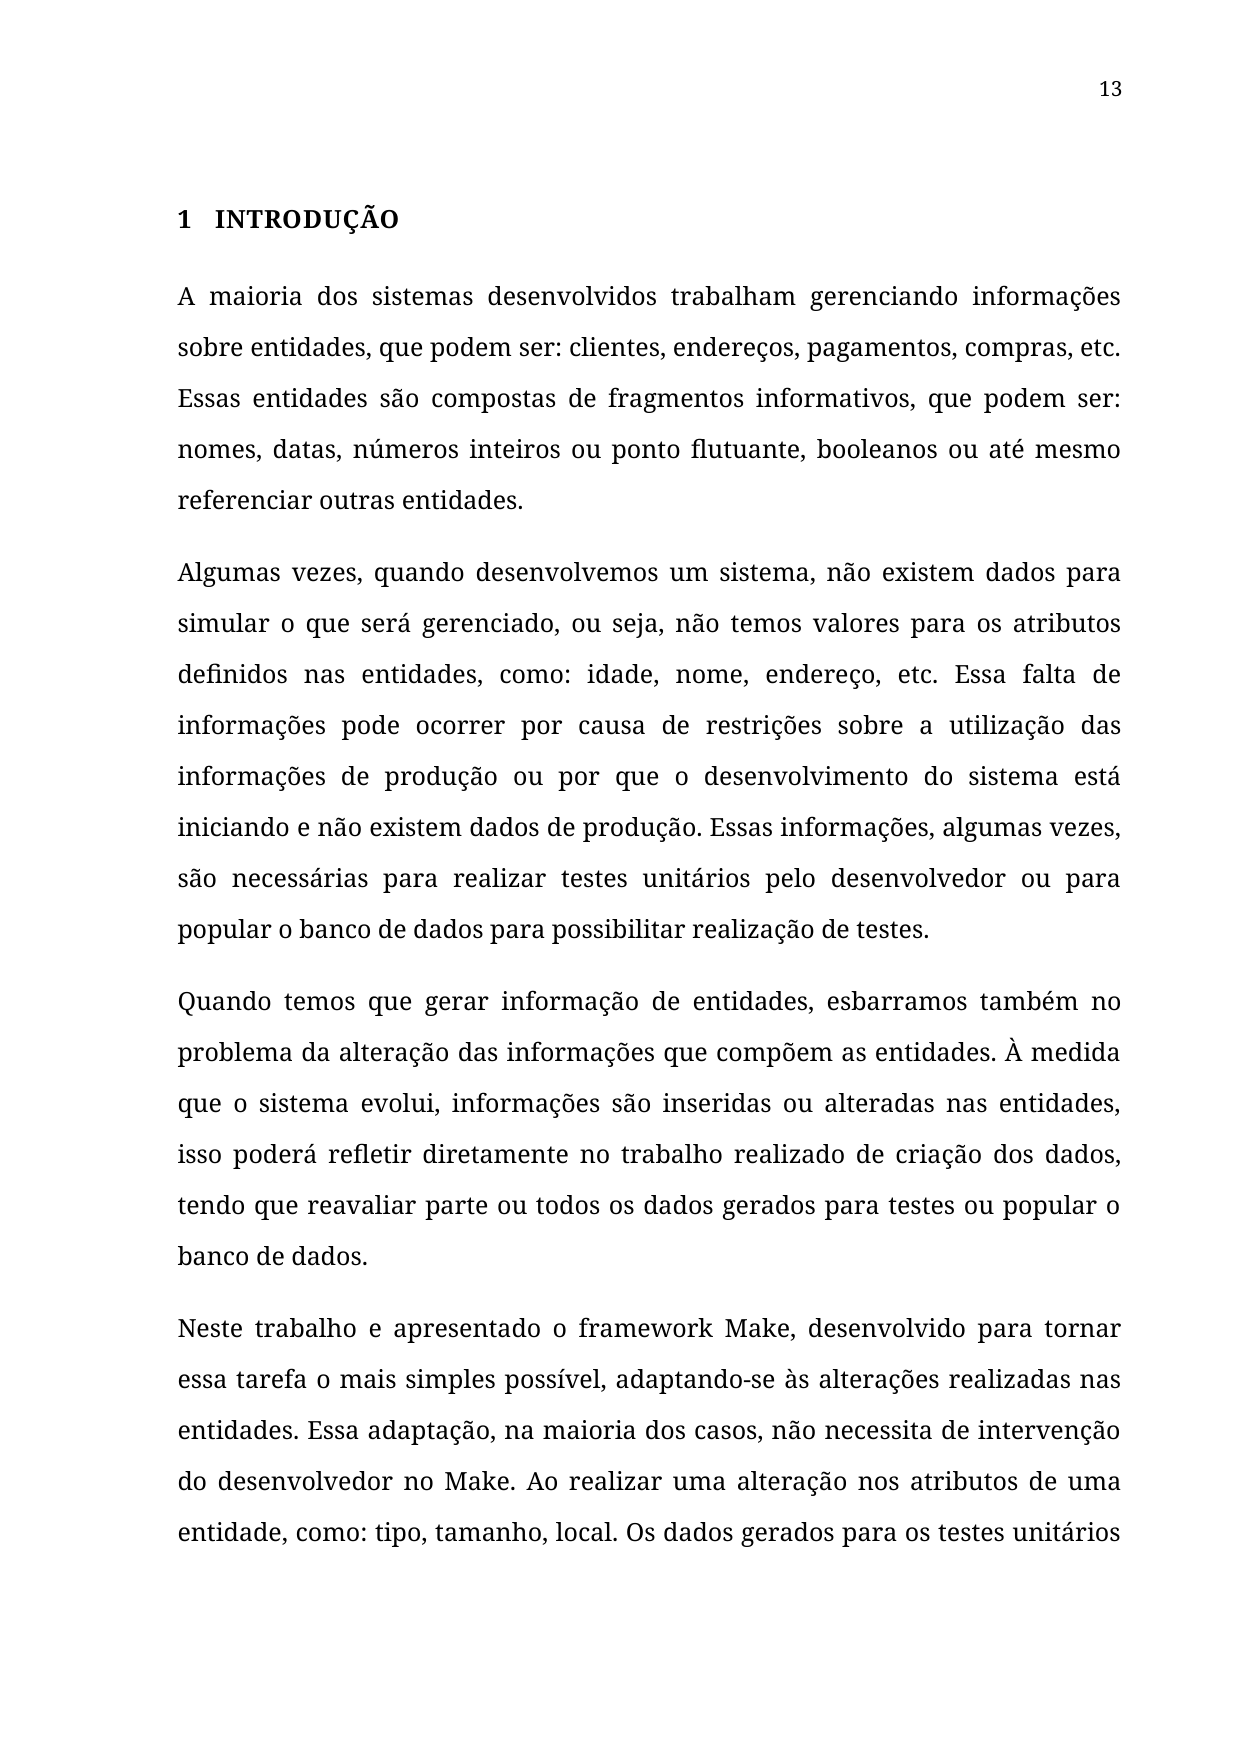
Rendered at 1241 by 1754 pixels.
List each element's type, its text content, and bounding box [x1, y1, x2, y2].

text A maioria dos sistemas desenvolvidos trabalham gerenciando informações sobre entidades, que podem ser: clientes, endereços, pagamentos, compras, etc. Essas entidades são compostas de fragmentos informativos, que podem ser: nomes, datas, números inteiros ou ponto flutuante, booleanos ou até mesmo referenciar outras entidades. [177, 278, 1122, 516]
text Algumas vezes, quando desenvolvemos um sistema, não existem dados para simular o que será gerenciado, ou seja, não temos valores para os atributos definidos nas entidades, como: idade, nome, endereço, etc. Essa falta de informações pode ocorrer por causa de restrições sobre a utilização das informações de produção ou por que o desenvolvimento do sistema está iniciando e não existem dados de produção. Essas informações, algumas vezes, são necessárias para realizar testes unitários pelo desenvolvedor ou para popular o banco de dados para possibilitar realização de testes. [177, 554, 1122, 946]
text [177, 1311, 1122, 1549]
text Quando temos que gerar informação de entidades, esbarramos também no problema da alteração das informações que compõem as entidades. À medida que o sistema evolui, informações são inseridas ou alteradas nas entidades, isso poderá refletir diretamente no trabalho realizado de criação dos dados, tendo que reavaliar parte ou todos os dados gerados para testes ou popular o banco de dados. [177, 983, 1122, 1273]
title Introdução [177, 202, 1122, 236]
